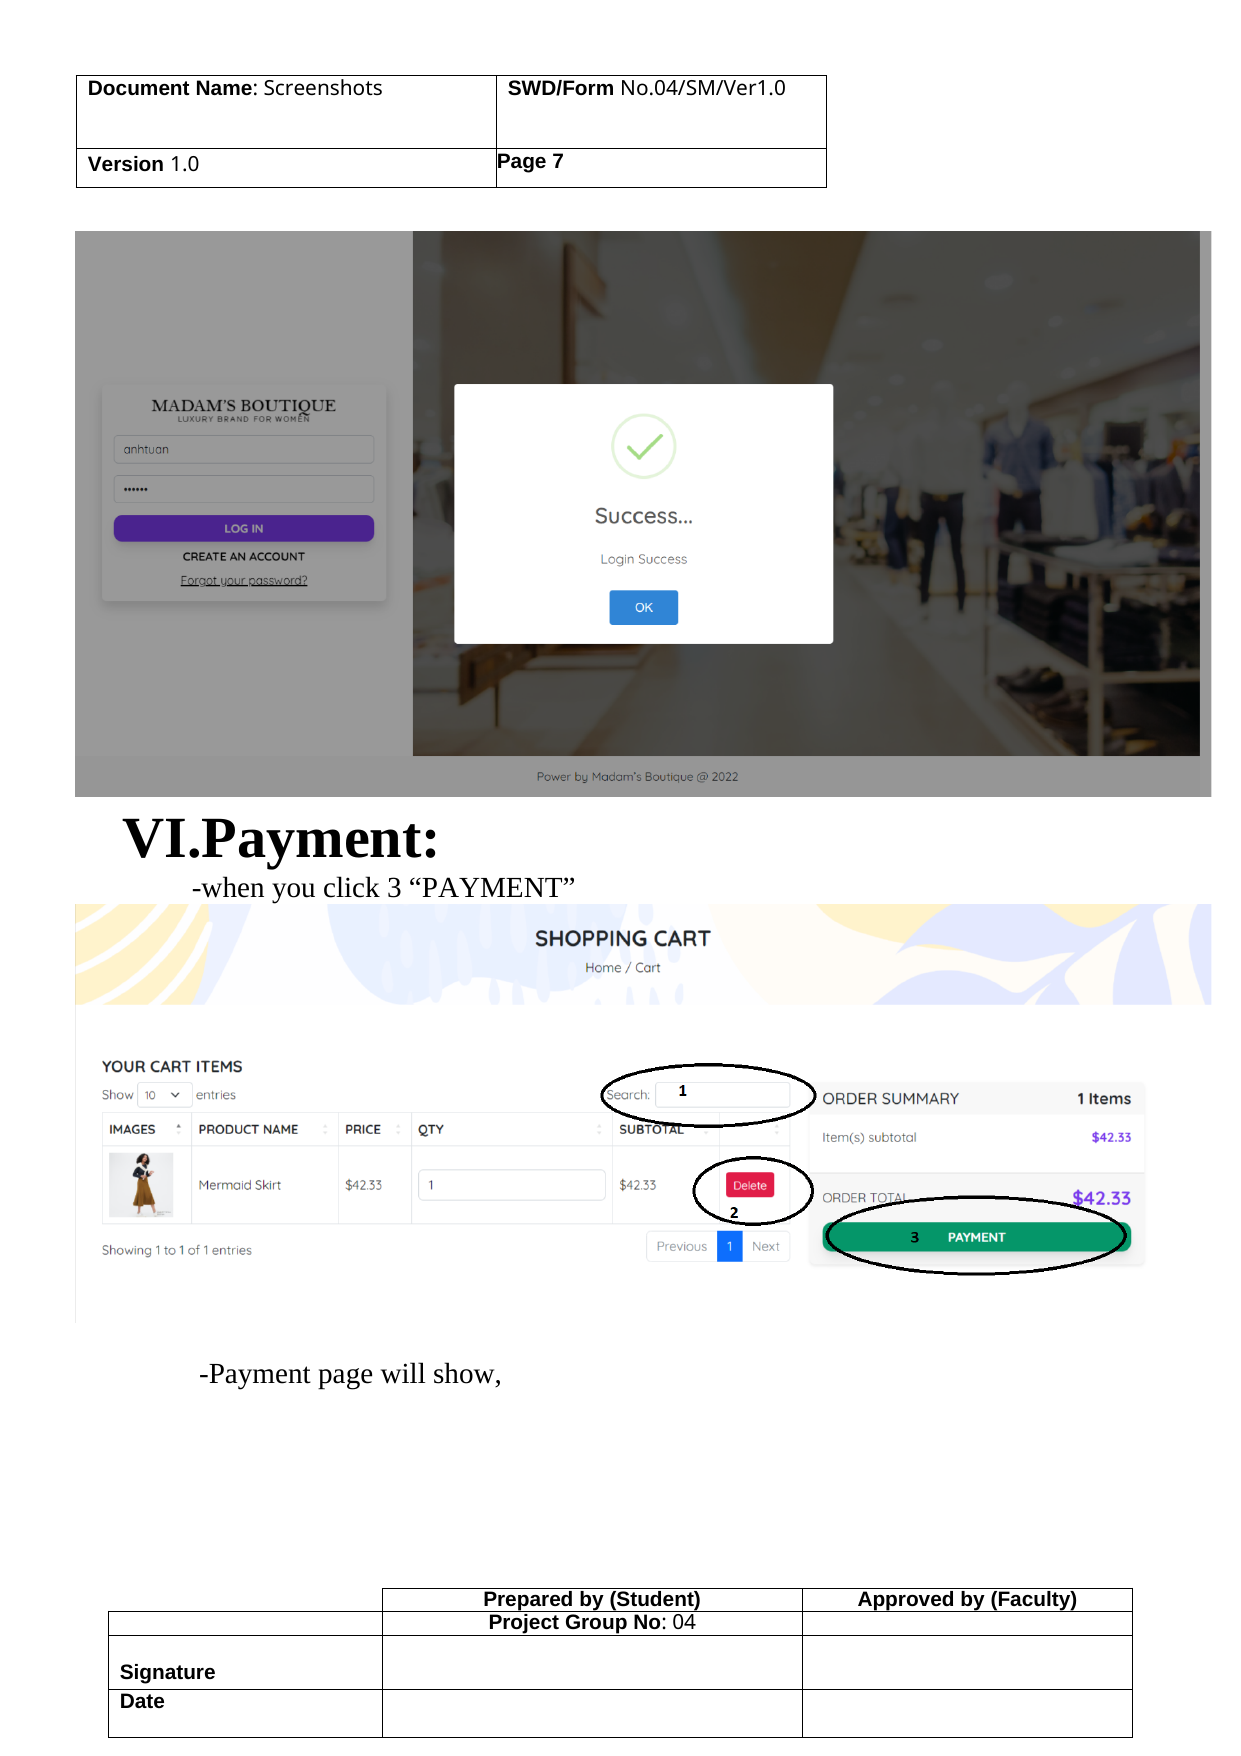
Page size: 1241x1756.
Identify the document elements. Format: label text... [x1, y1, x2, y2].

picture [75, 904, 1212, 1323]
text -when you click 3 “PAYMENT” [75, 871, 1211, 904]
subtitle VI.Payment: [122, 803, 1211, 871]
text -Payment page will show, [75, 1356, 1211, 1390]
picture [75, 231, 1212, 797]
